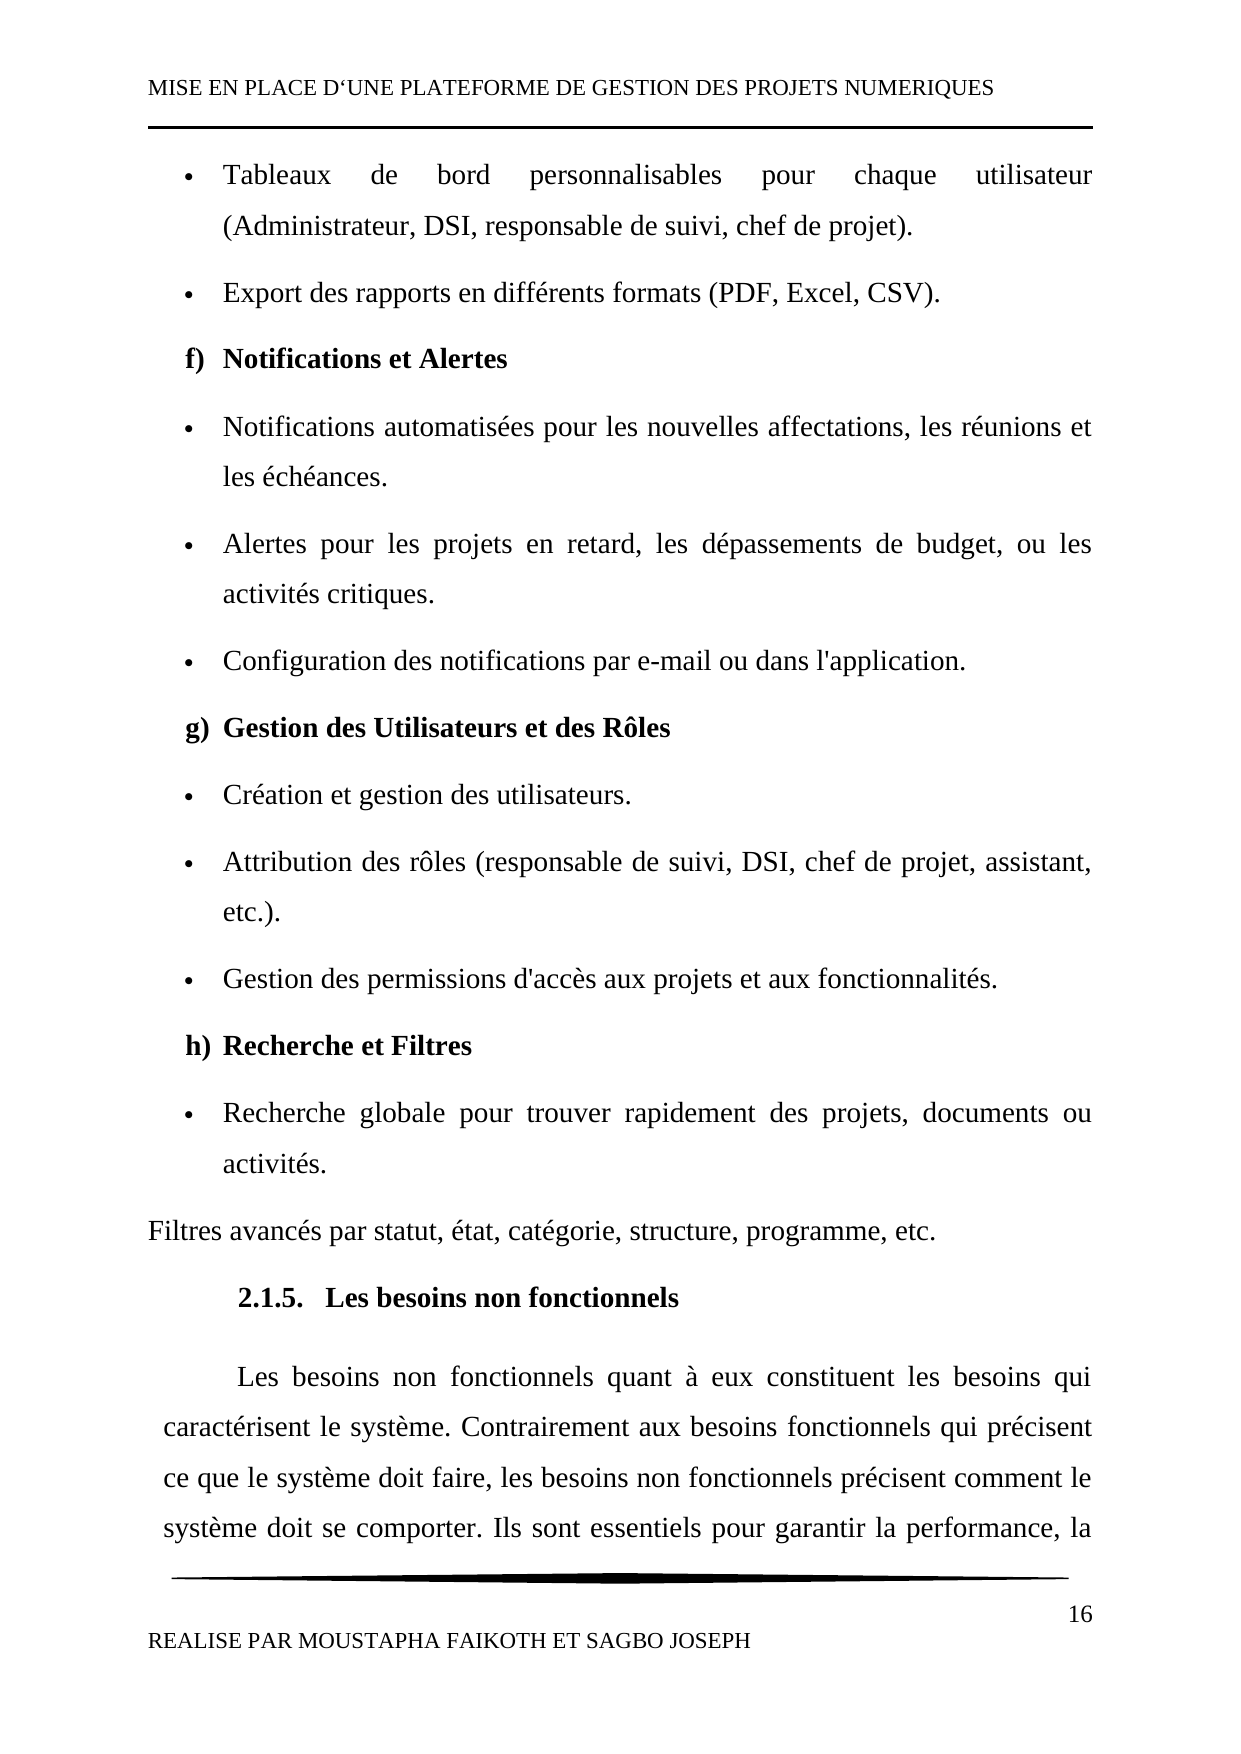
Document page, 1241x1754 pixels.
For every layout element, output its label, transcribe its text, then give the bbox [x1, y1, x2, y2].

list Alertes pour les projets en retard, les dépassements de budget, ou les activités critiques. [185, 526, 1093, 610]
list Recherche et Filtres [185, 1028, 1093, 1062]
list Export des rapports en différents formats (PDF, Excel, CSV). [185, 275, 1093, 308]
list Tableaux de bord personnalisables pour chaque utilisateur (Administrateur, DSI, responsable de suivi, chef de projet). [185, 157, 1093, 241]
list Gestion des Utilisateurs et des Rôles [185, 710, 1093, 744]
list Attribution des rôles (responsable de suivi, DSI, chef de projet, assistant, etc.). [185, 844, 1093, 928]
list Notifications et Alertes [185, 342, 1093, 375]
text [163, 1359, 1093, 1544]
list Configuration des notifications par e-mail ou dans l'application. [185, 643, 1093, 677]
text Filtres avancés par statut, état, catégorie, structure, programme, etc. [148, 1213, 1093, 1246]
subtitle 2.1.5. Les besoins non fonctionnels [148, 1280, 1093, 1313]
list Notifications automatisées pour les nouvelles affectations, les réunions et les échéances. [185, 409, 1093, 492]
list Gestion des permissions d'accès aux projets et aux fonctionnalités. [185, 961, 1093, 995]
list Création et gestion des utilisateurs. [185, 777, 1093, 811]
list Recherche globale pour trouver rapidement des projets, documents ou activités. [185, 1095, 1093, 1179]
